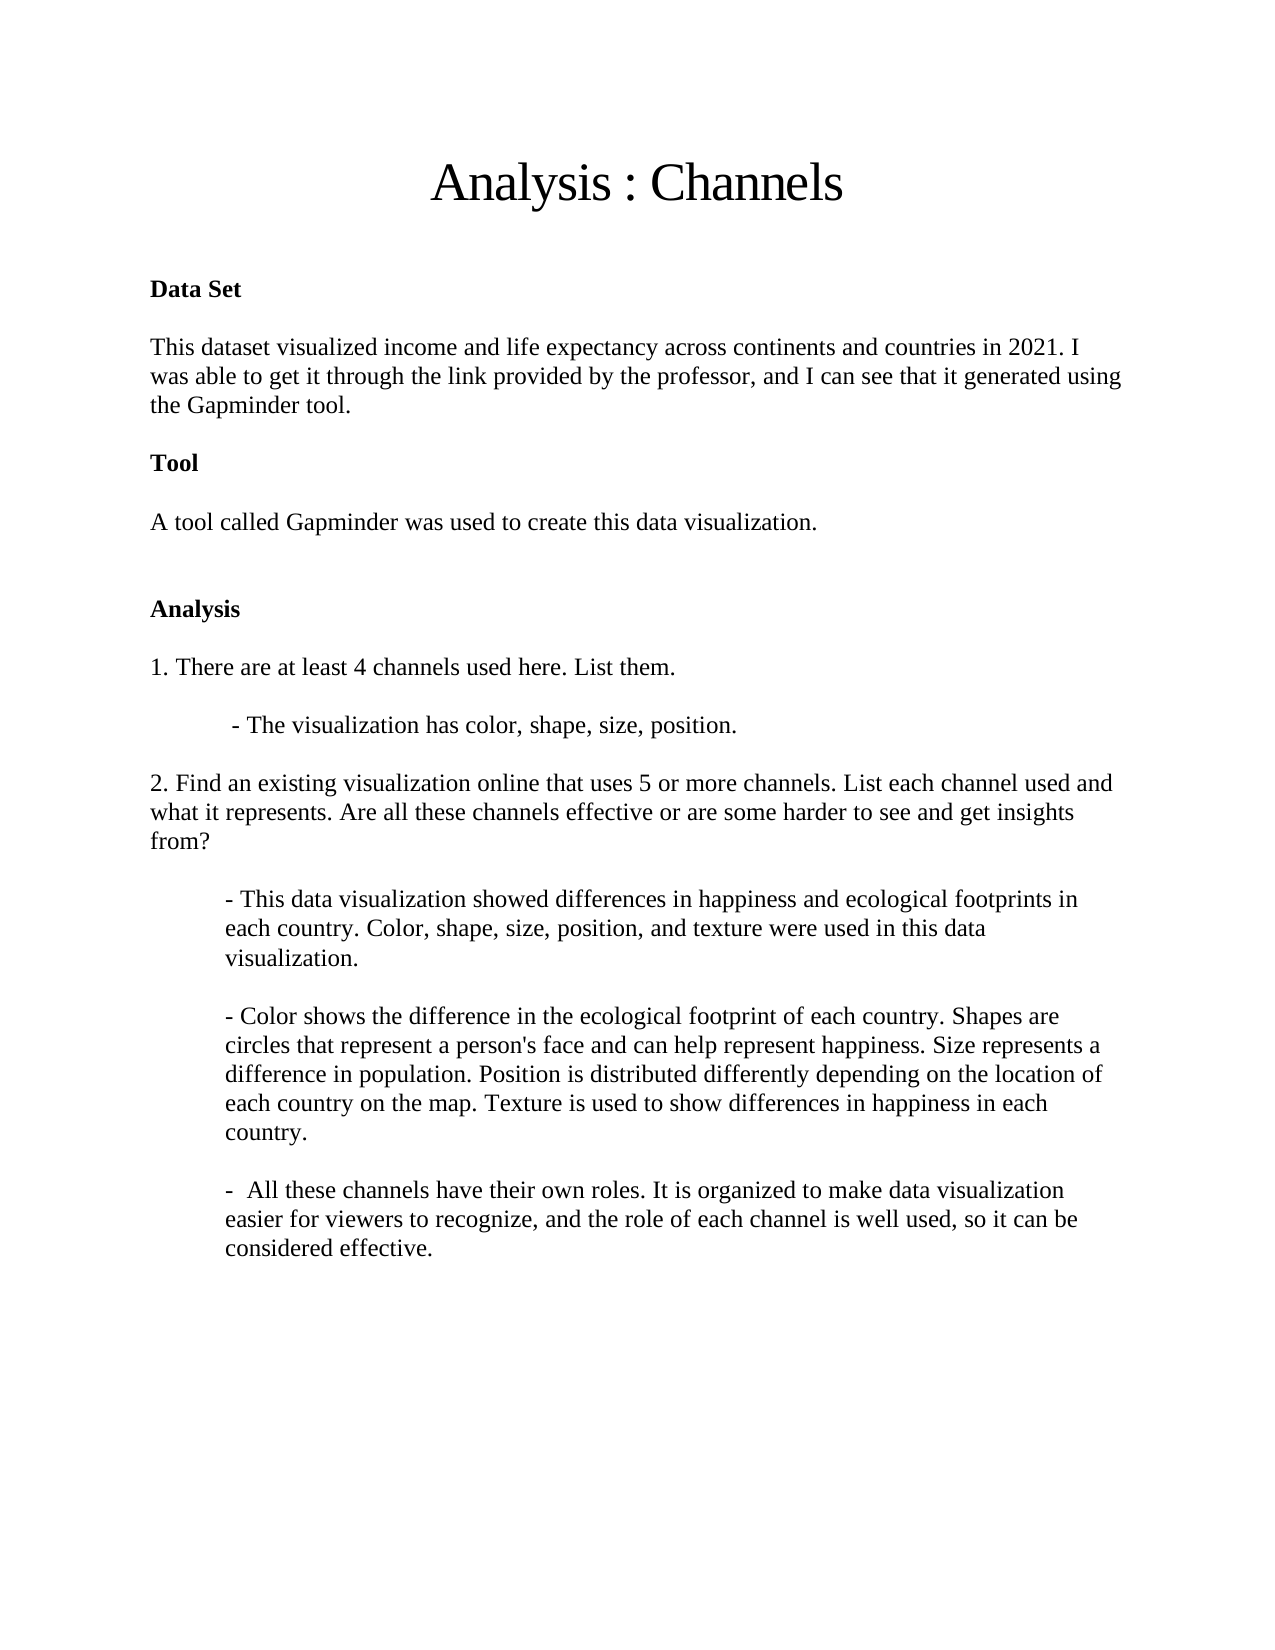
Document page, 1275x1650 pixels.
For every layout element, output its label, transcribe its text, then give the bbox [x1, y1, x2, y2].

text - This data visualization showed differences in happiness and ecological footprints in each country. Color, shape, size, position, and texture were used in this data visualization. [225, 884, 1125, 971]
text - The visualization has color, shape, size, position. [150, 710, 1125, 739]
text Analysis : Channels [150, 150, 1125, 212]
text Tool [150, 448, 1125, 477]
text This dataset visualized income and life expectancy across continents and countries in 2021. I was able to get it through the link provided by the professor, and I can see that it generated using the Gapminder tool. [150, 332, 1125, 419]
text - All these channels have their own roles. It is organized to make data visualization easier for viewers to recognize, and the role of each channel is well used, so it can be considered effective. [225, 1175, 1125, 1262]
text 1. There are at least 4 channels used here. List them. [150, 652, 1125, 681]
text A tool called Gapminder was used to create this data visualization. [150, 506, 1125, 536]
text Analysis [150, 594, 1125, 623]
text 2. Find an existing visualization online that uses 5 or more channels. List each channel used and what it represents. Are all these channels effective or are some harder to see and get insights from? [150, 768, 1125, 855]
text Data Set [150, 274, 1125, 303]
text - Color shows the difference in the ecological footprint of each country. Shapes are circles that represent a person's face and can help represent happiness. Size represents a difference in population. Position is distributed differently depending on the location of each country on the map. Texture is used to show differences in happiness in each country. [225, 1001, 1125, 1146]
